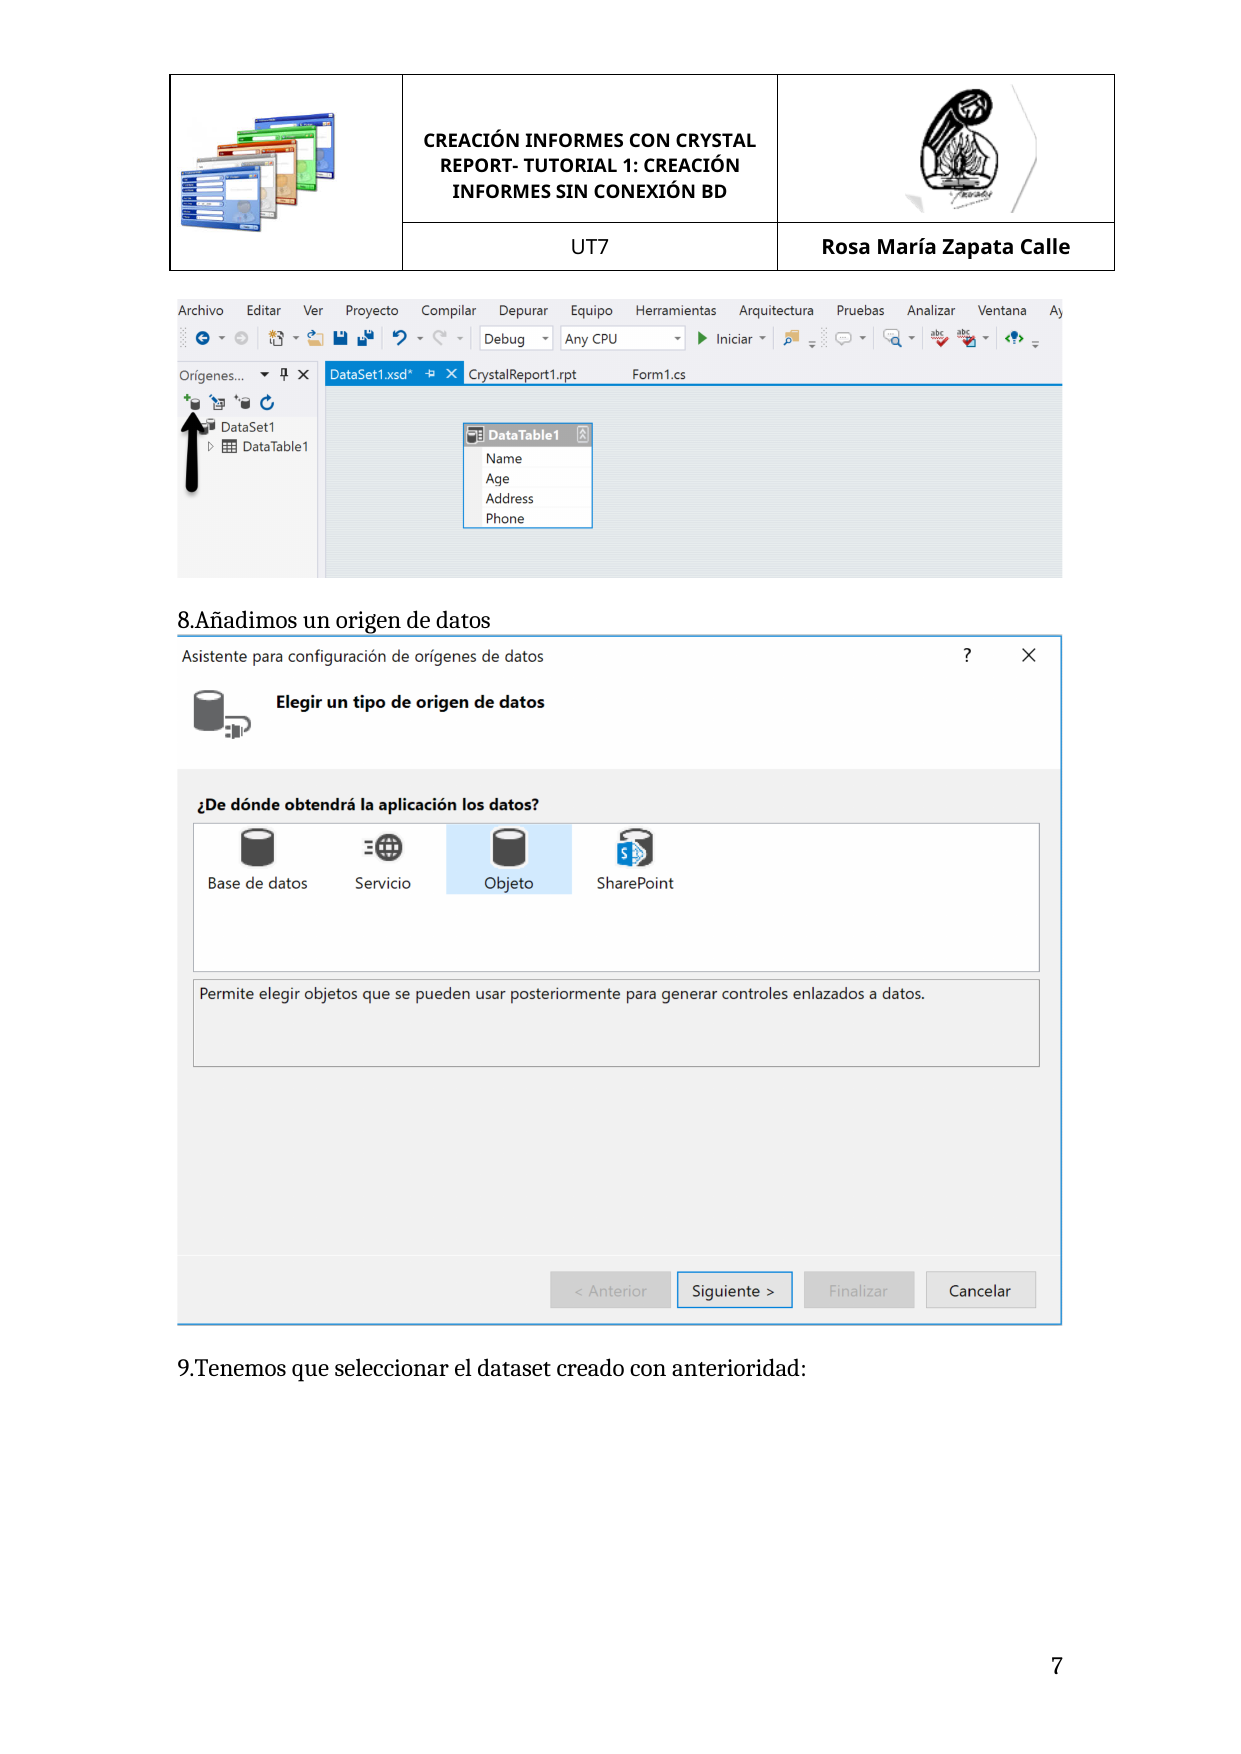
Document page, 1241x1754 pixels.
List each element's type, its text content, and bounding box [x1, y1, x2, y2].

picture [905, 84, 1037, 213]
text 8.Añadimos un origen de datos [177, 606, 1063, 634]
picture [177, 634, 1063, 1326]
picture [177, 112, 338, 233]
picture [177, 299, 1063, 578]
text 9.Tenemos que seleccionar el dataset creado con anterioridad: [177, 1354, 1063, 1383]
